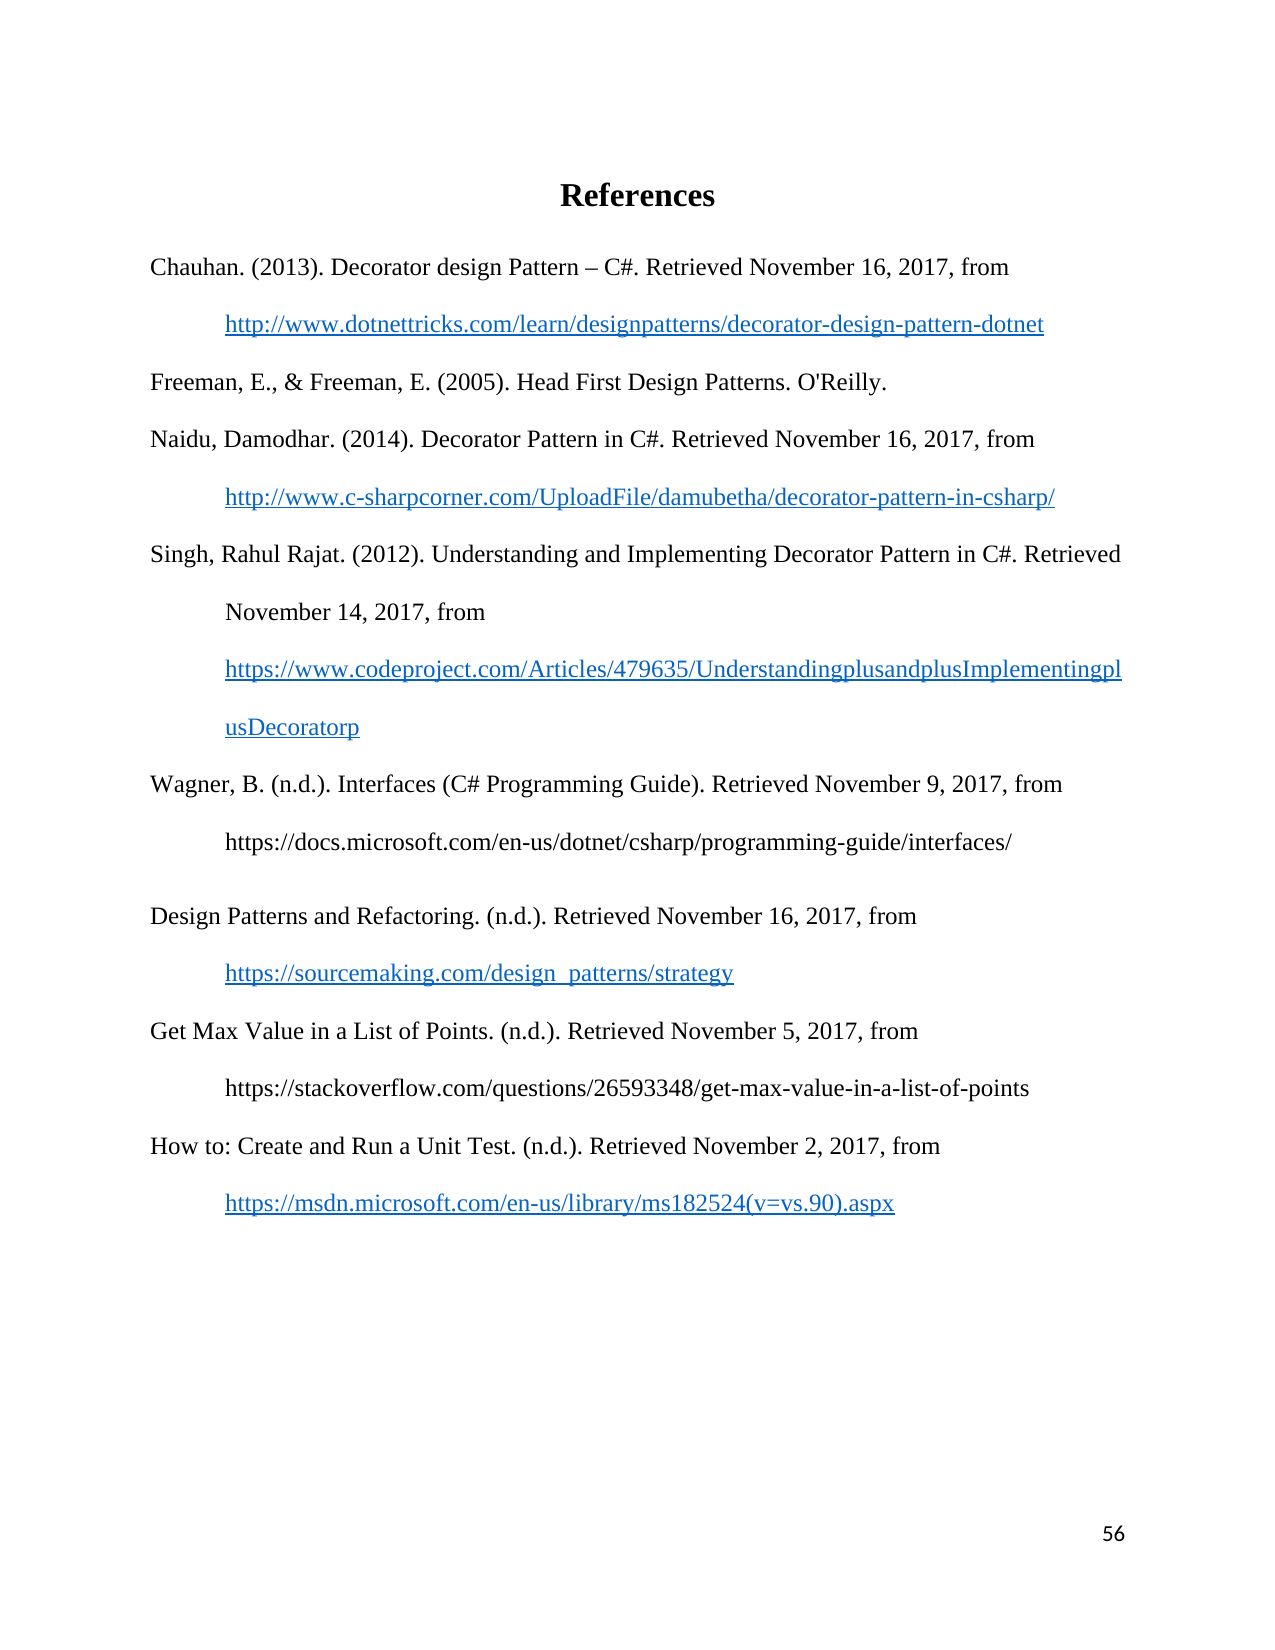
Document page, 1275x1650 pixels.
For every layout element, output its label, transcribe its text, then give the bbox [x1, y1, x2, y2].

text Freeman, E., & Freeman, E. (2005). Head First Design Patterns. O'Reilly. [150, 367, 1125, 395]
text Design Patterns and Refactoring. (n.d.). Retrieved November 16, 2017, from https://sourcemaking.com/design_patterns/strategy [150, 901, 1125, 987]
text Get Max Value in a List of Points. (n.d.). Retrieved November 5, 2017, from https://stackoverflow.com/questions/26593348/get-max-value-in-a-list-of-points [150, 1016, 1125, 1102]
text Wagner, B. (n.d.). Interfaces (C# Programming Guide). Retrieved November 9, 2017, from https://docs.microsoft.com/en-us/dotnet/csharp/programming-guide/interfaces/ [150, 769, 1125, 855]
text Singh, Rahul Rajat. (2012). Understanding and Implementing Decorator Pattern in C#. Retrieved November 14, 2017, from https://www.codeproject.com/Articles/479635/UnderstandingplusandplusImplementingplusDecoratorp [150, 539, 1125, 740]
text Naidu, Damodhar. (2014). Decorator Pattern in C#. Retrieved November 16, 2017, from http://www.c-sharpcorner.com/UploadFile/damubetha/decorator-pattern-in-csharp/ [150, 424, 1125, 510]
text Chauhan. (2013). Decorator design Pattern – C#. Retrieved November 16, 2017, from http://www.dotnettricks.com/learn/designpatterns/decorator-design-pattern-dotnet [150, 252, 1125, 338]
text How to: Create and Run a Unit Test. (n.d.). Retrieved November 2, 2017, from https://msdn.microsoft.com/en-us/library/ms182524(v=vs.90).aspx [150, 1131, 1125, 1217]
subtitle References [150, 175, 1125, 213]
